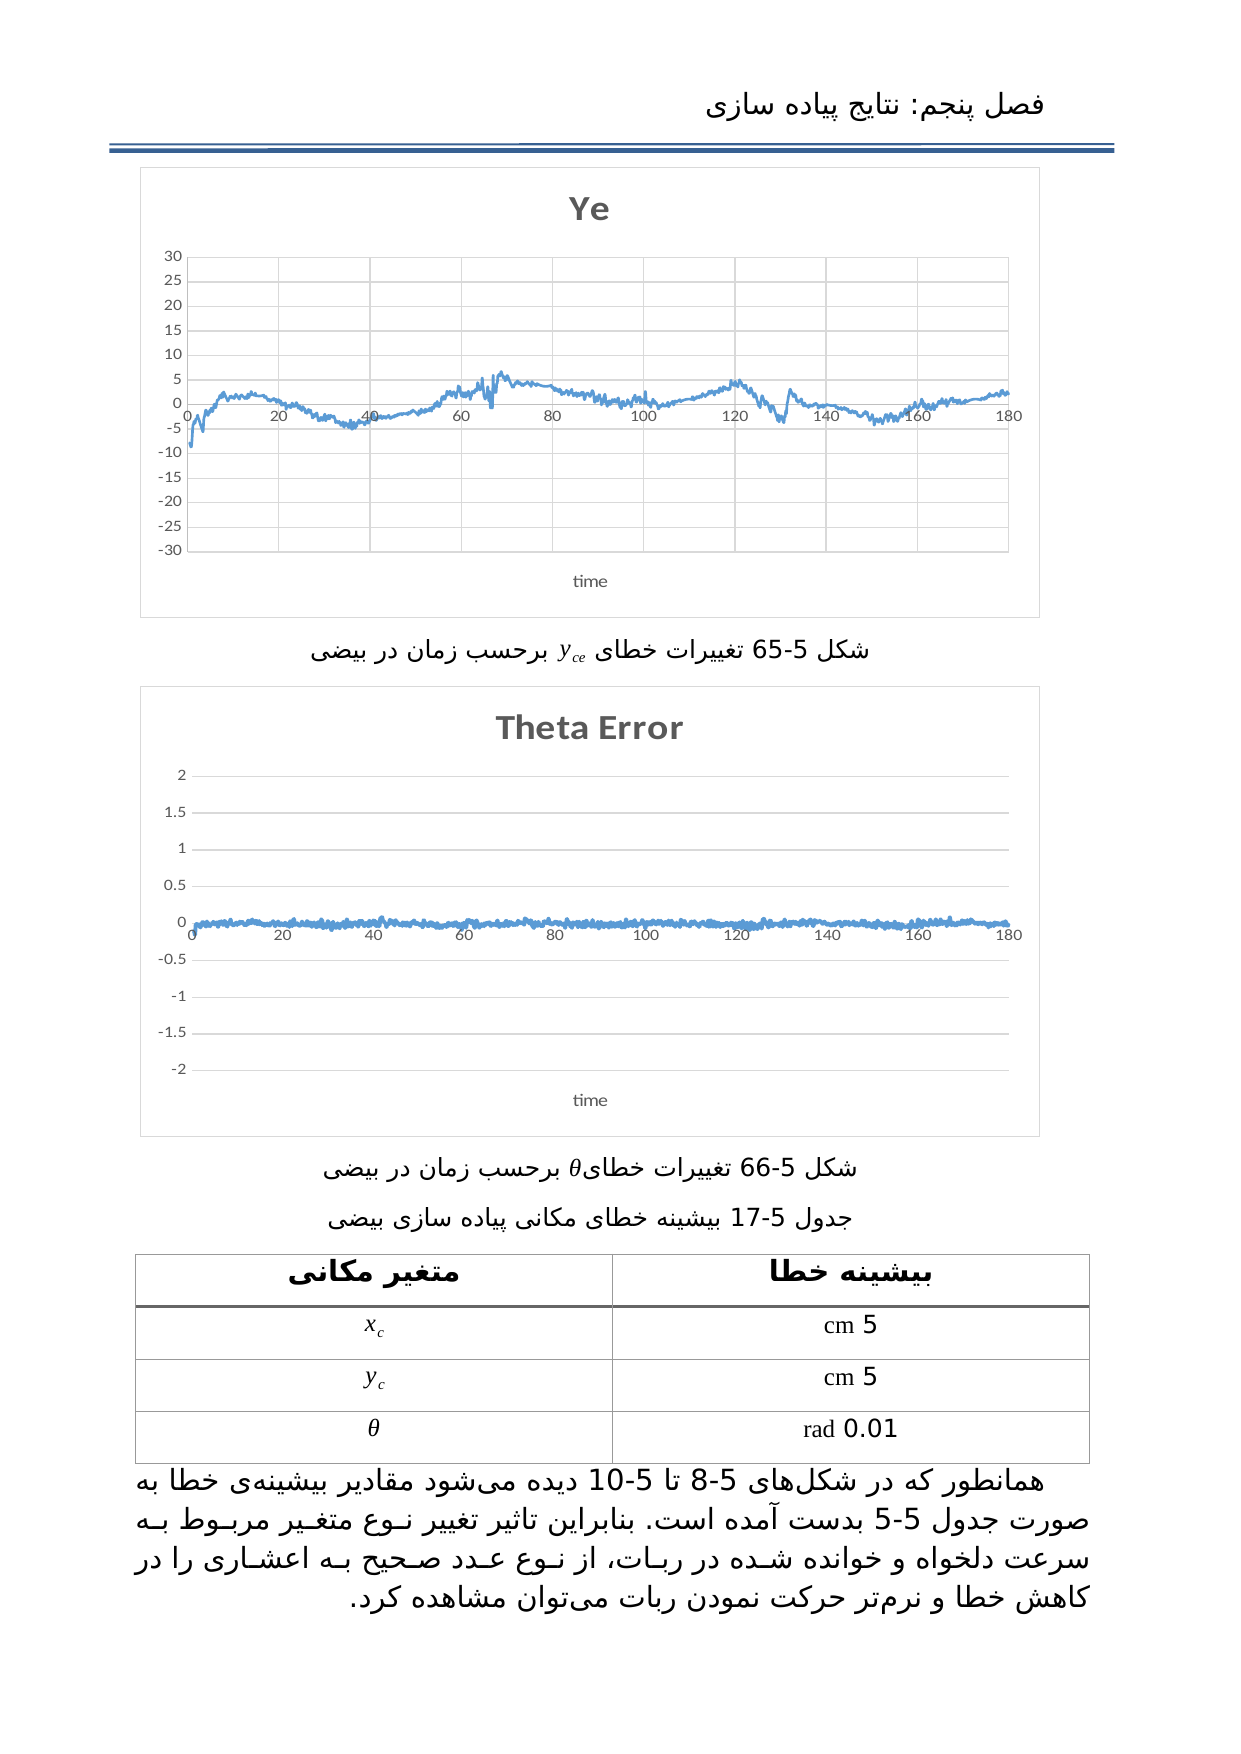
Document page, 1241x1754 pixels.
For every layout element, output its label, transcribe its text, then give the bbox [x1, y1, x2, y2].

table_cell [136, 1308, 612, 1359]
table_cell 5 cm [613, 1360, 1089, 1411]
table_cell [136, 1360, 612, 1411]
table_cell [136, 1412, 612, 1463]
table_header متغیر مکانی [136, 1255, 612, 1305]
table_cell 5 cm [613, 1308, 1089, 1359]
table_header بیشینه خطا [613, 1255, 1089, 1305]
text همانطور که در شکل‌های 5-8 تا 5-10 دیده می‌شود مقادیر بیشینه‌ی خطا به صورت جدول 5-5 بدست آمده است. بنابراین تاثیر تغییر نوع متغیر مربوط به سرعت دلخواه و خوانده شده در ربات، از نوع عدد صحیح به اعشاری را در کاهش خطا و نرم‌تر حرکت نمودن ربات می‌توان مشاهده کرد. [135, 1464, 1090, 1614]
table_cell 0.01 rad [613, 1412, 1089, 1463]
